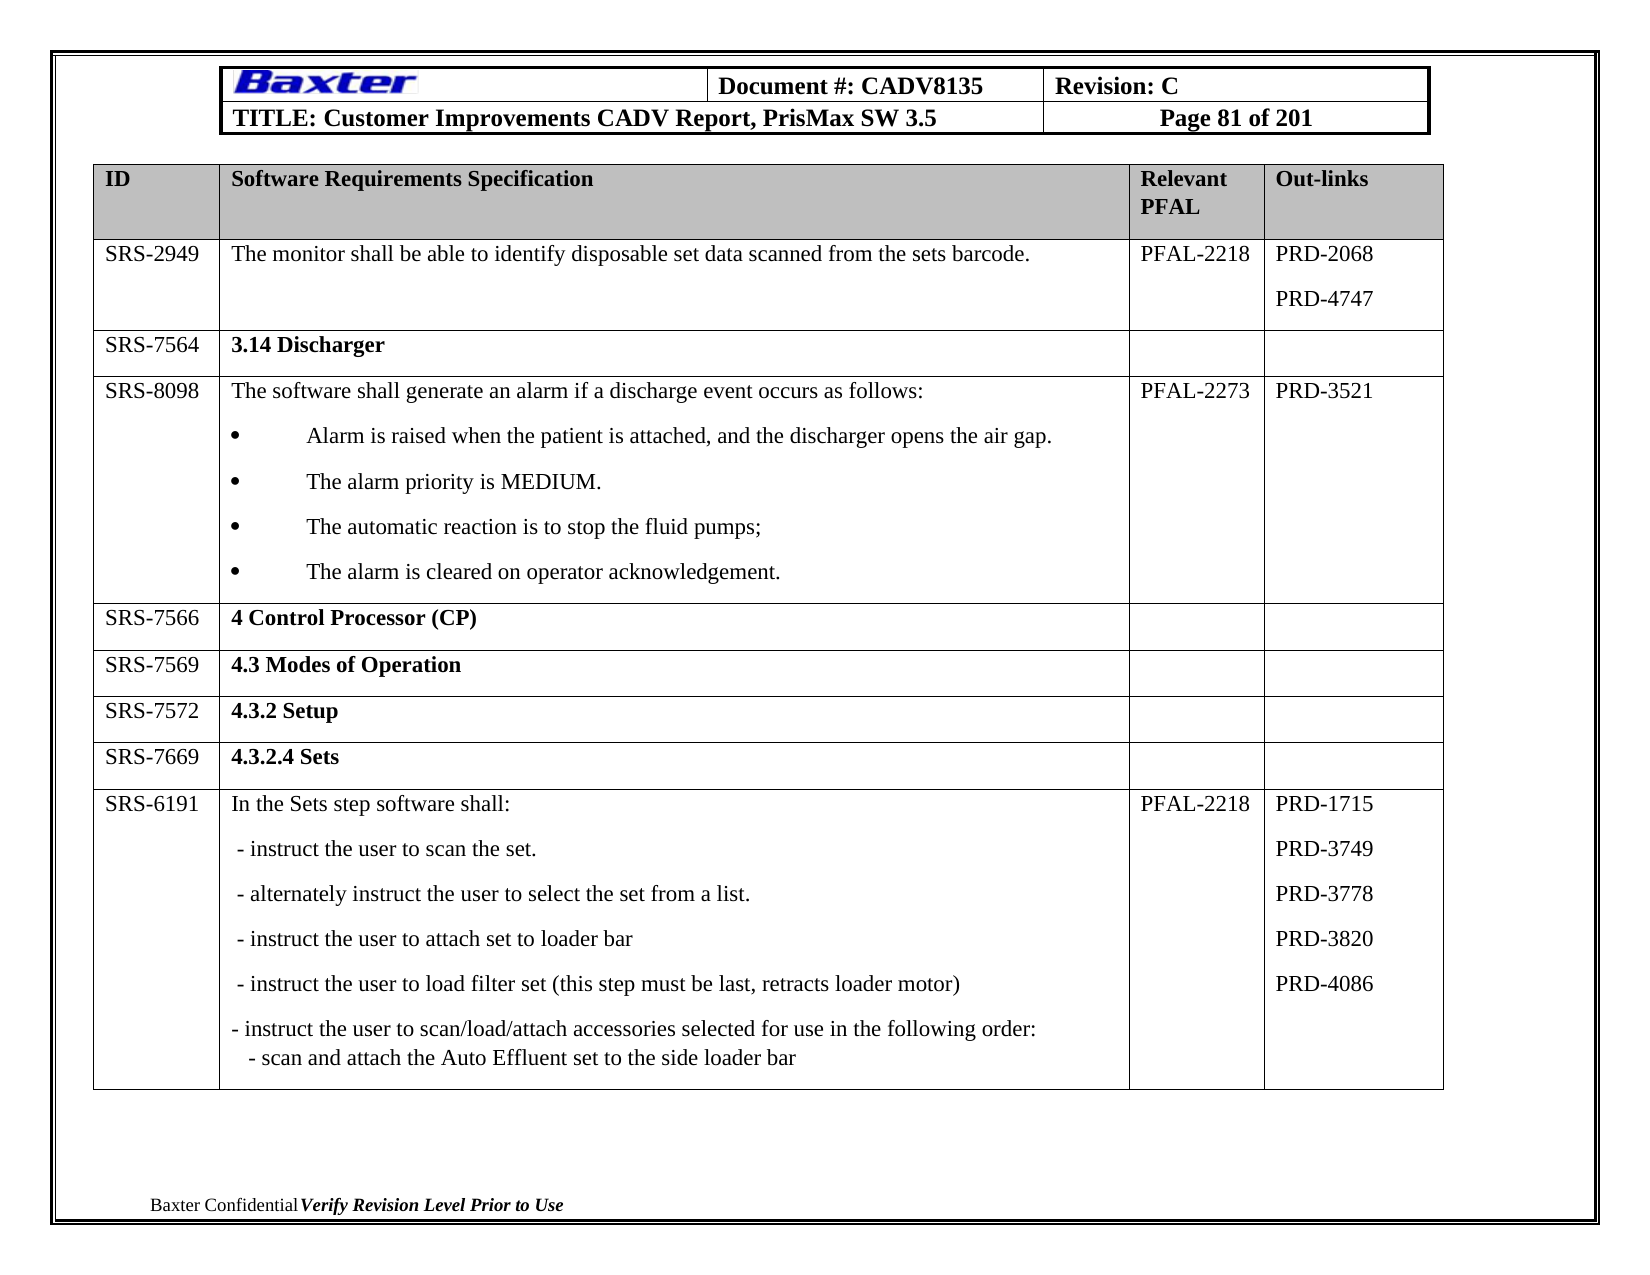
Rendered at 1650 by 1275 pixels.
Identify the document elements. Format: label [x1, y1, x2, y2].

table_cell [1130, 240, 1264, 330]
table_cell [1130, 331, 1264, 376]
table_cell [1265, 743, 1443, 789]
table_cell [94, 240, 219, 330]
picture [232, 70, 420, 96]
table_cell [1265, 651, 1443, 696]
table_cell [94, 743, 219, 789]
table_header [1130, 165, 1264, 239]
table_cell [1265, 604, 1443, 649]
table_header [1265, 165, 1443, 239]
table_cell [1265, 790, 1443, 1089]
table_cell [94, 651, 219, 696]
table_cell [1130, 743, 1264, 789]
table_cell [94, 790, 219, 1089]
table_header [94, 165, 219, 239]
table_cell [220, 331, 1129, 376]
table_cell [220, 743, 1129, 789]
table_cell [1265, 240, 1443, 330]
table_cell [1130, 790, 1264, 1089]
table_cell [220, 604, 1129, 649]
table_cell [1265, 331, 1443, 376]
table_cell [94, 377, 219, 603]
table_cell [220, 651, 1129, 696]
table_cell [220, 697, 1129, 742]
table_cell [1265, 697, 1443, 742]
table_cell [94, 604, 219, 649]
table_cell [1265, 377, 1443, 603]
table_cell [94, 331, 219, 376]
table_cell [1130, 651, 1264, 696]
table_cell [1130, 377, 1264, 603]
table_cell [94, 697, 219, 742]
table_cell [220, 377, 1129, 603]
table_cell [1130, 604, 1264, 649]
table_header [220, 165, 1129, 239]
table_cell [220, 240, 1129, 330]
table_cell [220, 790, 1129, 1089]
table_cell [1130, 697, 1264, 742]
